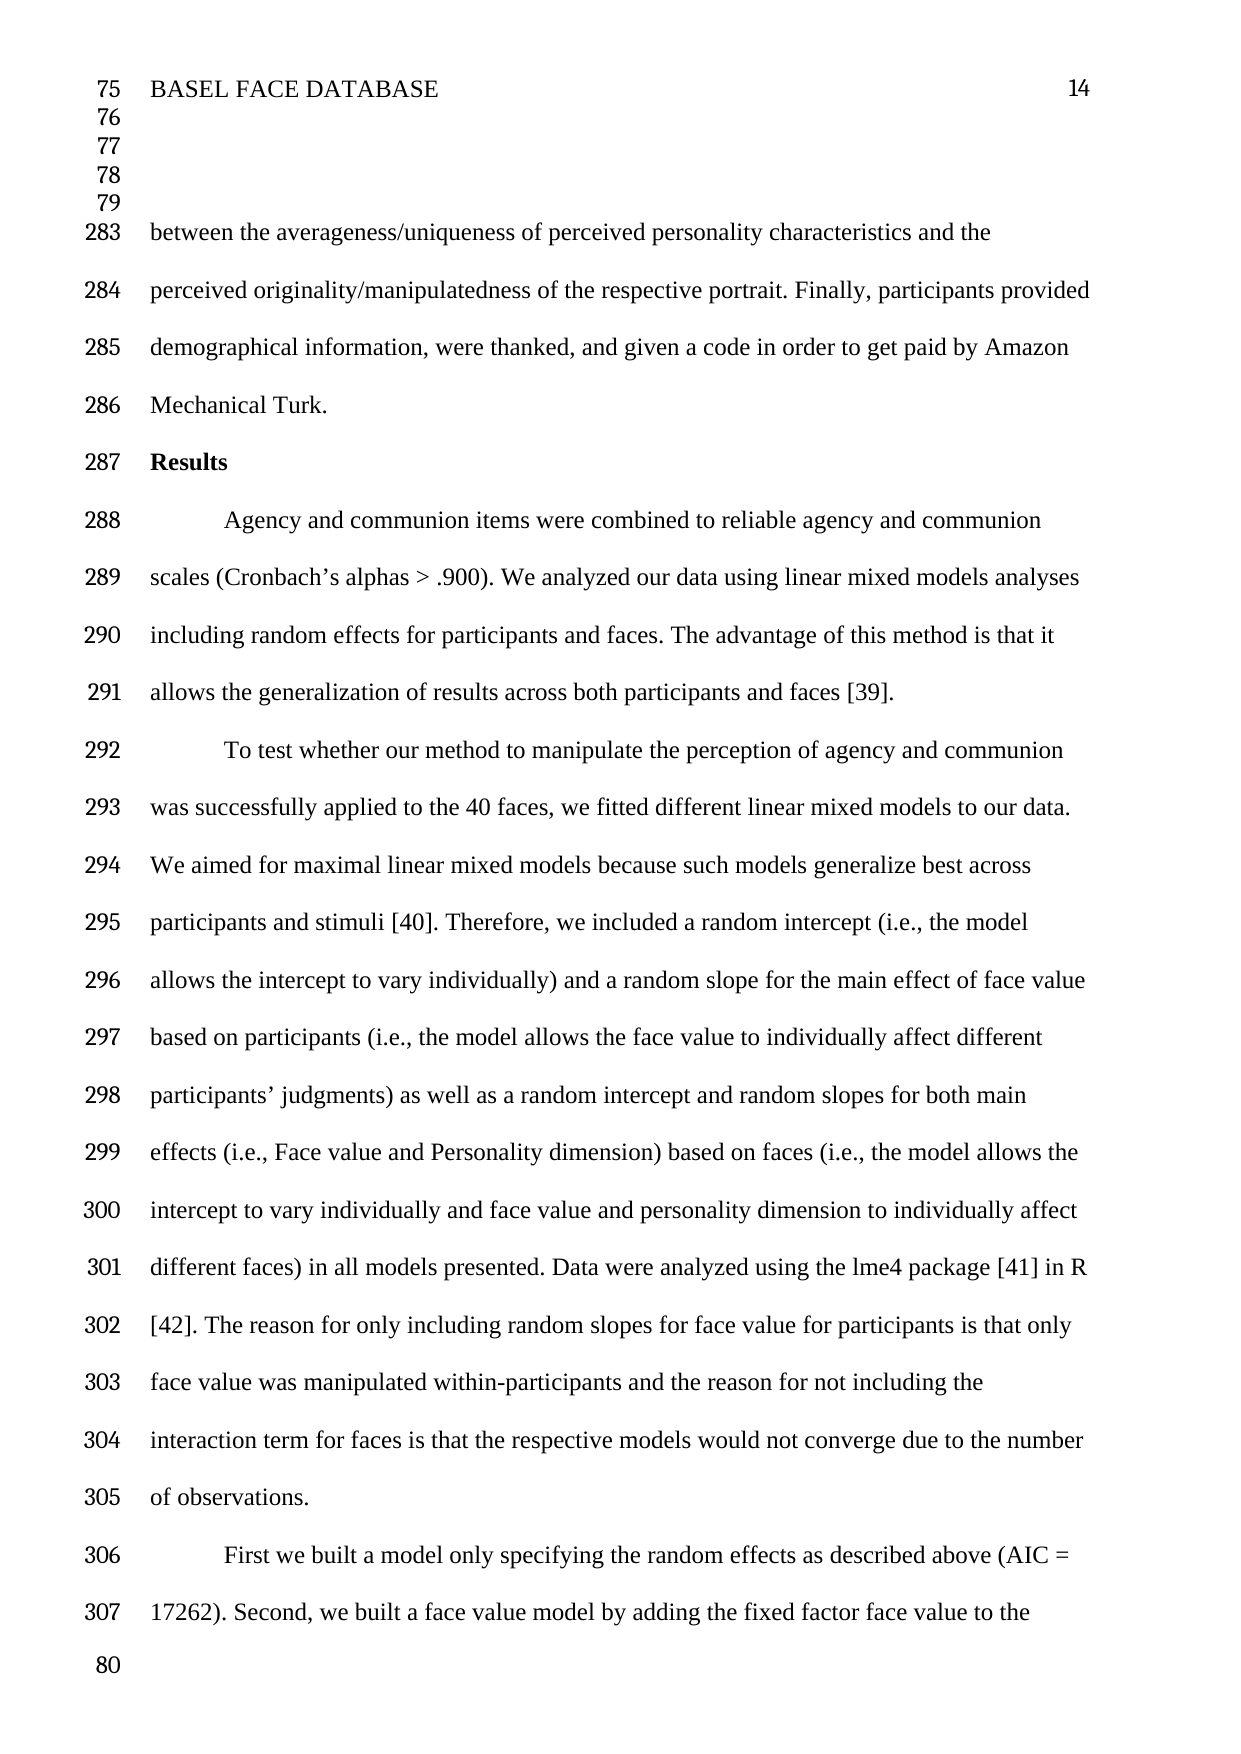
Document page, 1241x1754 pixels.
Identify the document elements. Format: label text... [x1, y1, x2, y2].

text Agency and communion items were combined to reliable agency and communion scales (Cronbach’s alphas > .900). We analyzed our data using linear mixed models analyses including random effects for participants and faces. The advantage of this method is that it allows the generalization of results across both participants and faces [39]. [150, 505, 1090, 706]
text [150, 217, 1090, 419]
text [150, 1540, 1090, 1626]
text To test whether our method to manipulate the perception of agency and communion was successfully applied to the 40 faces, we fitted different linear mixed models to our data. We aimed for maximal linear mixed models because such models generalize best across participants and stimuli [40]. Therefore, we included a random intercept (i.e., the model allows the intercept to vary individually) and a random slope for the main effect of face value based on participants (i.e., the model allows the face value to individually affect different participants’ judgments) as well as a random intercept and random slopes for both main effects (i.e., Face value and Personality dimension) based on faces (i.e., the model allows the intercept to vary individually and face value and personality dimension to individually affect different faces) in all models presented. Data were analyzed using the lme4 package [41] in R [42]. The reason for only including random slopes for face value for participants is that only face value was manipulated within-participants and the reason for not including the interaction term for faces is that the respective models would not converge due to the number of observations. [150, 735, 1090, 1511]
text Results [150, 447, 1090, 476]
